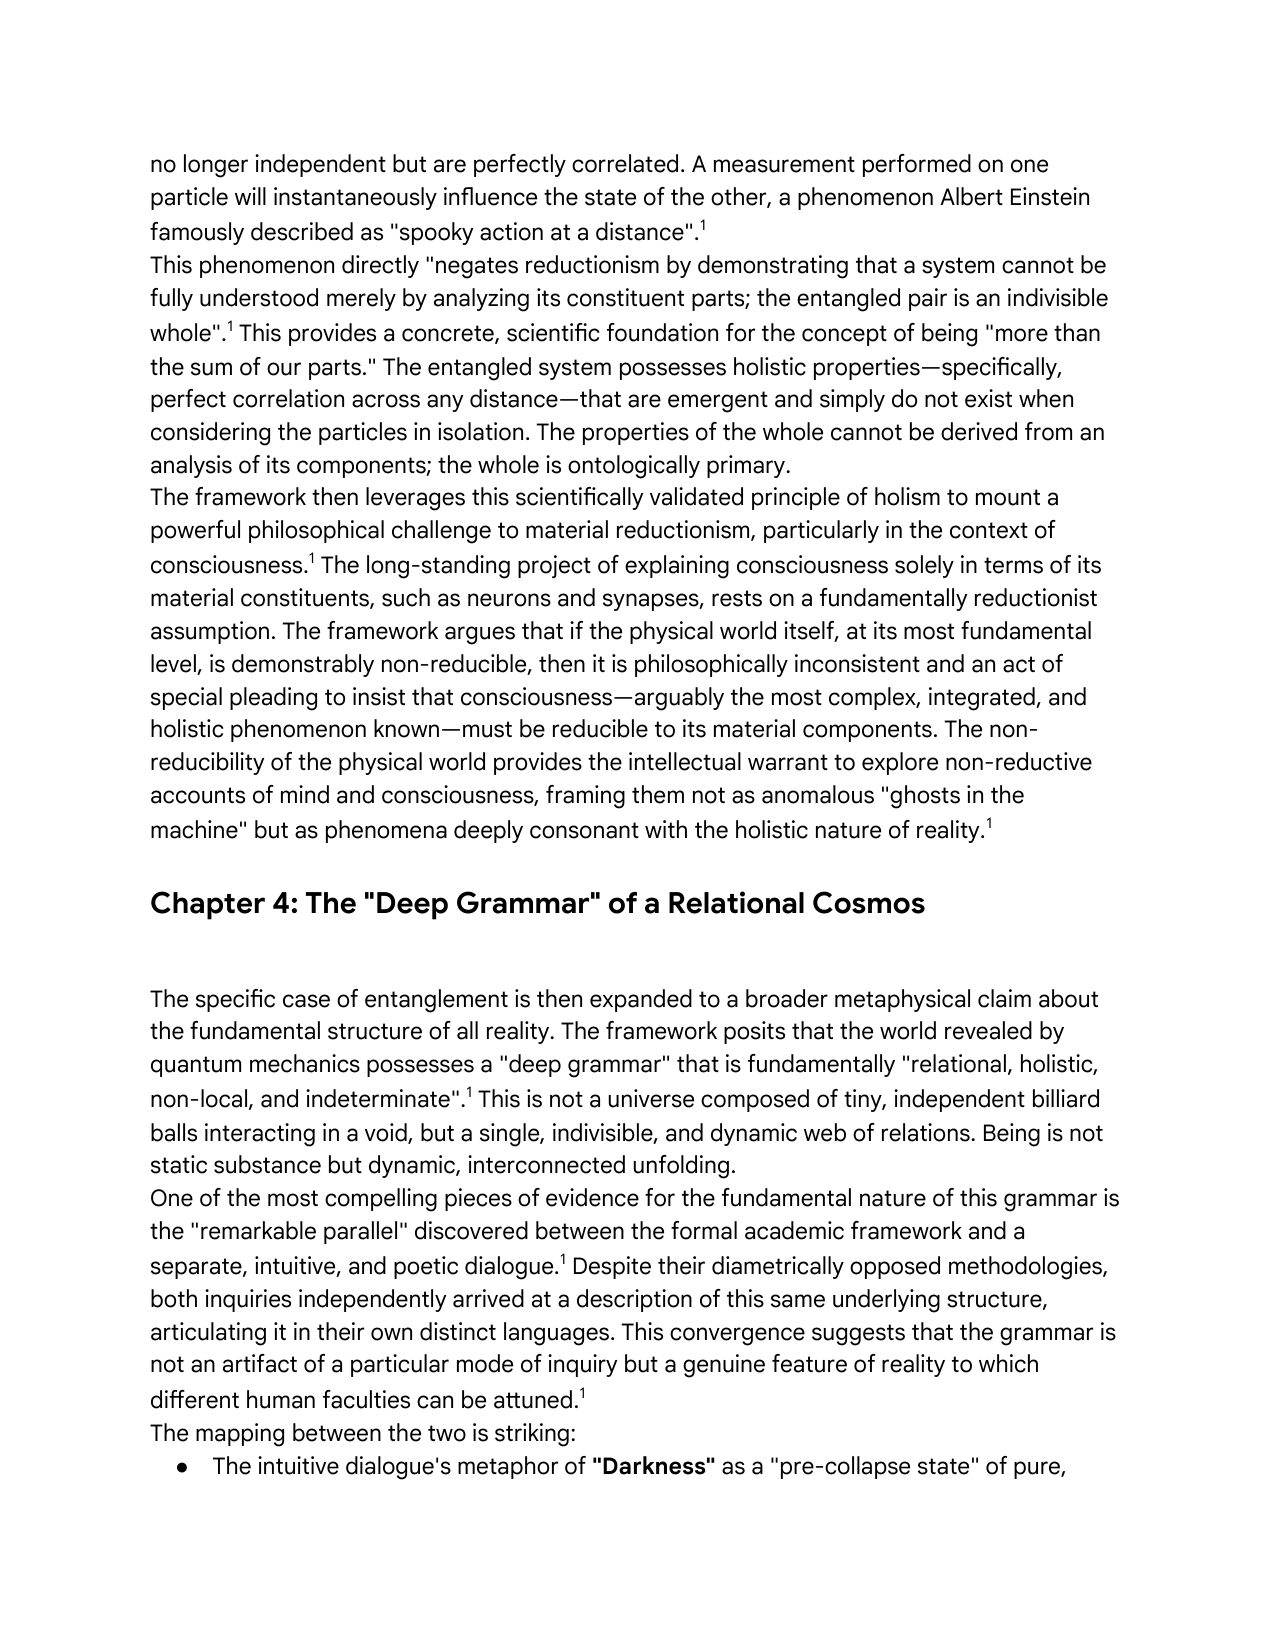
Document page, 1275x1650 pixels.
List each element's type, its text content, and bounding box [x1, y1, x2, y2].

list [175, 1452, 1125, 1481]
text This phenomenon directly "negates reductionism by demonstrating that a system cannot be fully understood merely by analyzing its constituent parts; the entangled pair is an indivisible whole".1 This provides a concrete, scientific foundation for the concept of being "more than the sum of our parts." The entangled system possesses holistic properties—specifically, perfect correlation across any distance—that are emergent and simply do not exist when considering the particles in isolation. The properties of the whole cannot be derived from an analysis of its components; the whole is ontologically primary. [150, 252, 1125, 479]
text One of the most compelling pieces of evidence for the fundamental nature of this grammar is the "remarkable parallel" discovered between the formal academic framework and a separate, intuitive, and poetic dialogue.1 Despite their diametrically opposed methodologies, both inquiries independently arrived at a description of this same underlying structure, articulating it in their own distinct languages. This convergence suggests that the grammar is not an artifact of a particular mode of inquiry but a genuine feature of reality to which different human faculties can be attuned.1 [150, 1184, 1125, 1415]
subtitle Chapter 4: The "Deep Grammar" of a Relational Cosmos [150, 886, 1125, 922]
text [150, 150, 1125, 247]
text The specific case of entanglement is then expanded to a broader metaphysical claim about the fundamental structure of all reality. The framework posits that the world revealed by quantum mechanics possesses a "deep grammar" that is fundamentally "relational, holistic, non-local, and indeterminate".1 This is not a universe composed of tiny, independent billiard balls interacting in a void, but a single, indivisible, and dynamic web of relations. Being is not static substance but dynamic, interconnected unfolding. [150, 985, 1125, 1180]
text The mapping between the two is striking: [150, 1419, 1125, 1448]
text The framework then leverages this scientifically validated principle of holism to mount a powerful philosophical challenge to material reductionism, particularly in the context of consciousness.1 The long-standing project of explaining consciousness solely in terms of its material constituents, such as neurons and synapses, rests on a fundamentally reductionist assumption. The framework argues that if the physical world itself, at its most fundamental level, is demonstrably non-reducible, then it is philosophically inconsistent and an act of special pleading to insist that consciousness—arguably the most complex, integrated, and holistic phenomenon known—must be reducible to its material components. The non-reducibility of the physical world provides the intellectual warrant to explore non-reductive accounts of mind and consciousness, framing them not as anomalous "ghosts in the machine" but as phenomena deeply consonant with the holistic nature of reality.1 [150, 483, 1125, 845]
